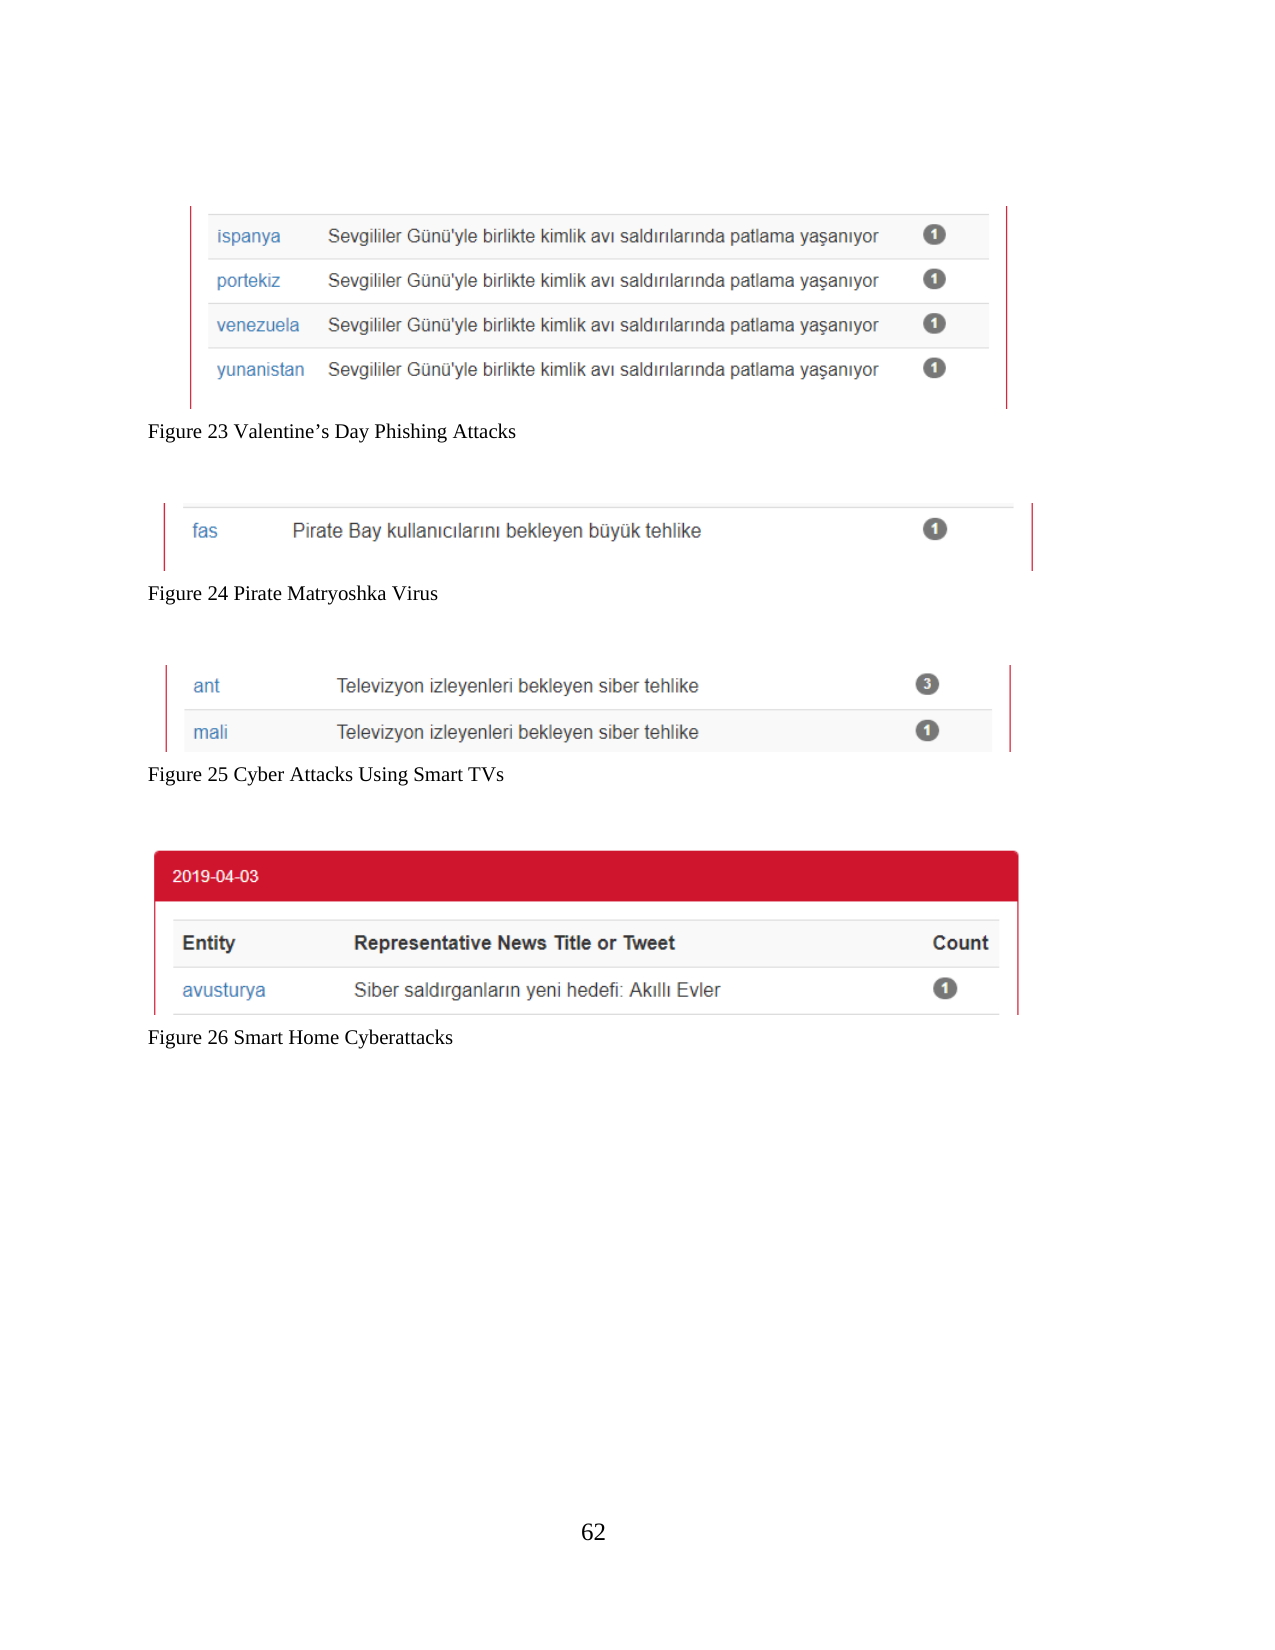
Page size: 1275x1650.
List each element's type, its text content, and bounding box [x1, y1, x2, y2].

picture [147, 503, 1039, 571]
picture [147, 206, 1039, 409]
text Figure 26 Smart Home Cyberattacks [148, 1024, 1039, 1049]
picture [147, 665, 1039, 752]
text Figure 24 Pirate Matryoshka Virus [148, 581, 1039, 605]
text Figure 23 Valentine’s Day Phishing Attacks [148, 419, 1039, 443]
text Figure 25 Cyber Attacks Using Smart TVs [148, 762, 1039, 786]
picture [147, 846, 1039, 1015]
